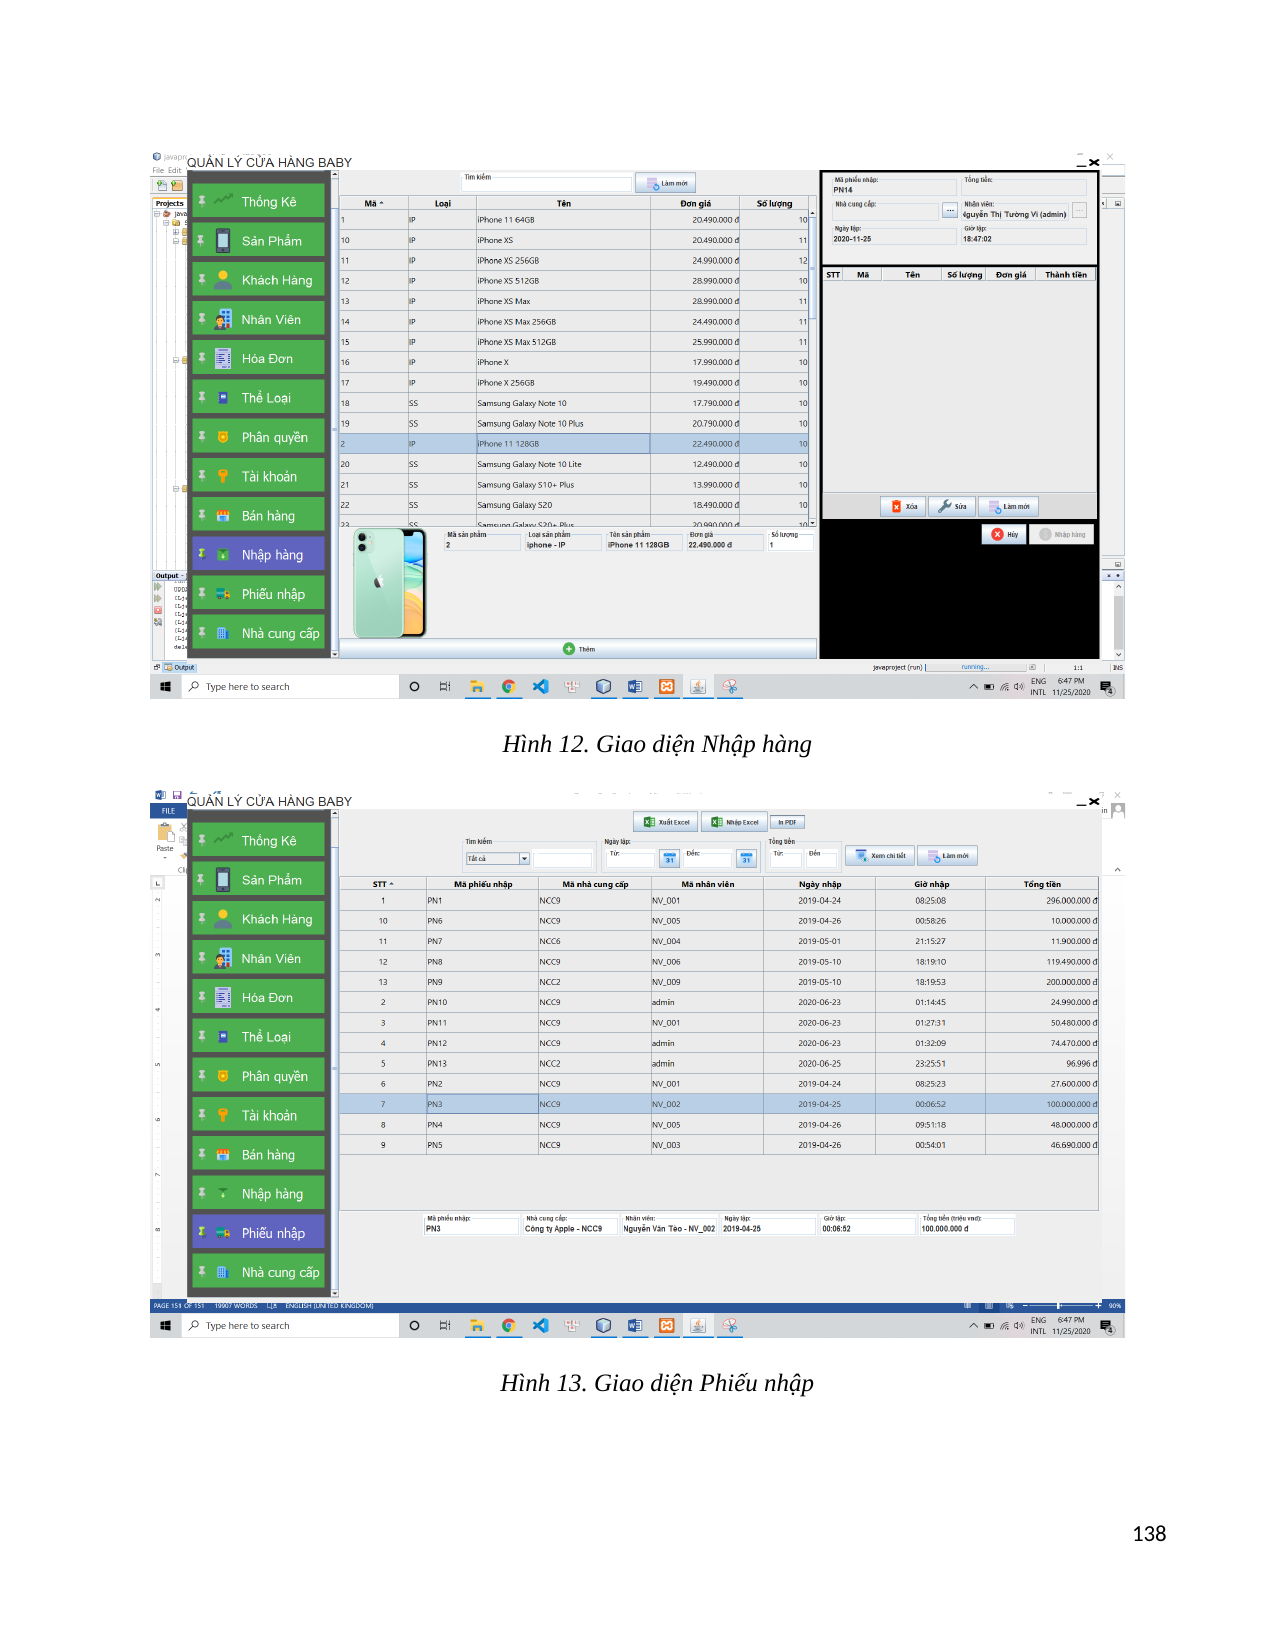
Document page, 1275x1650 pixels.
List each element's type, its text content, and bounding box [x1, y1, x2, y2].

picture [150, 788, 1125, 1338]
text Hình 12. Giao diện Nhập hàng [150, 729, 1167, 758]
text Hình 13. Giao diện Phiếu nhập [150, 1368, 1167, 1397]
picture [150, 150, 1125, 699]
